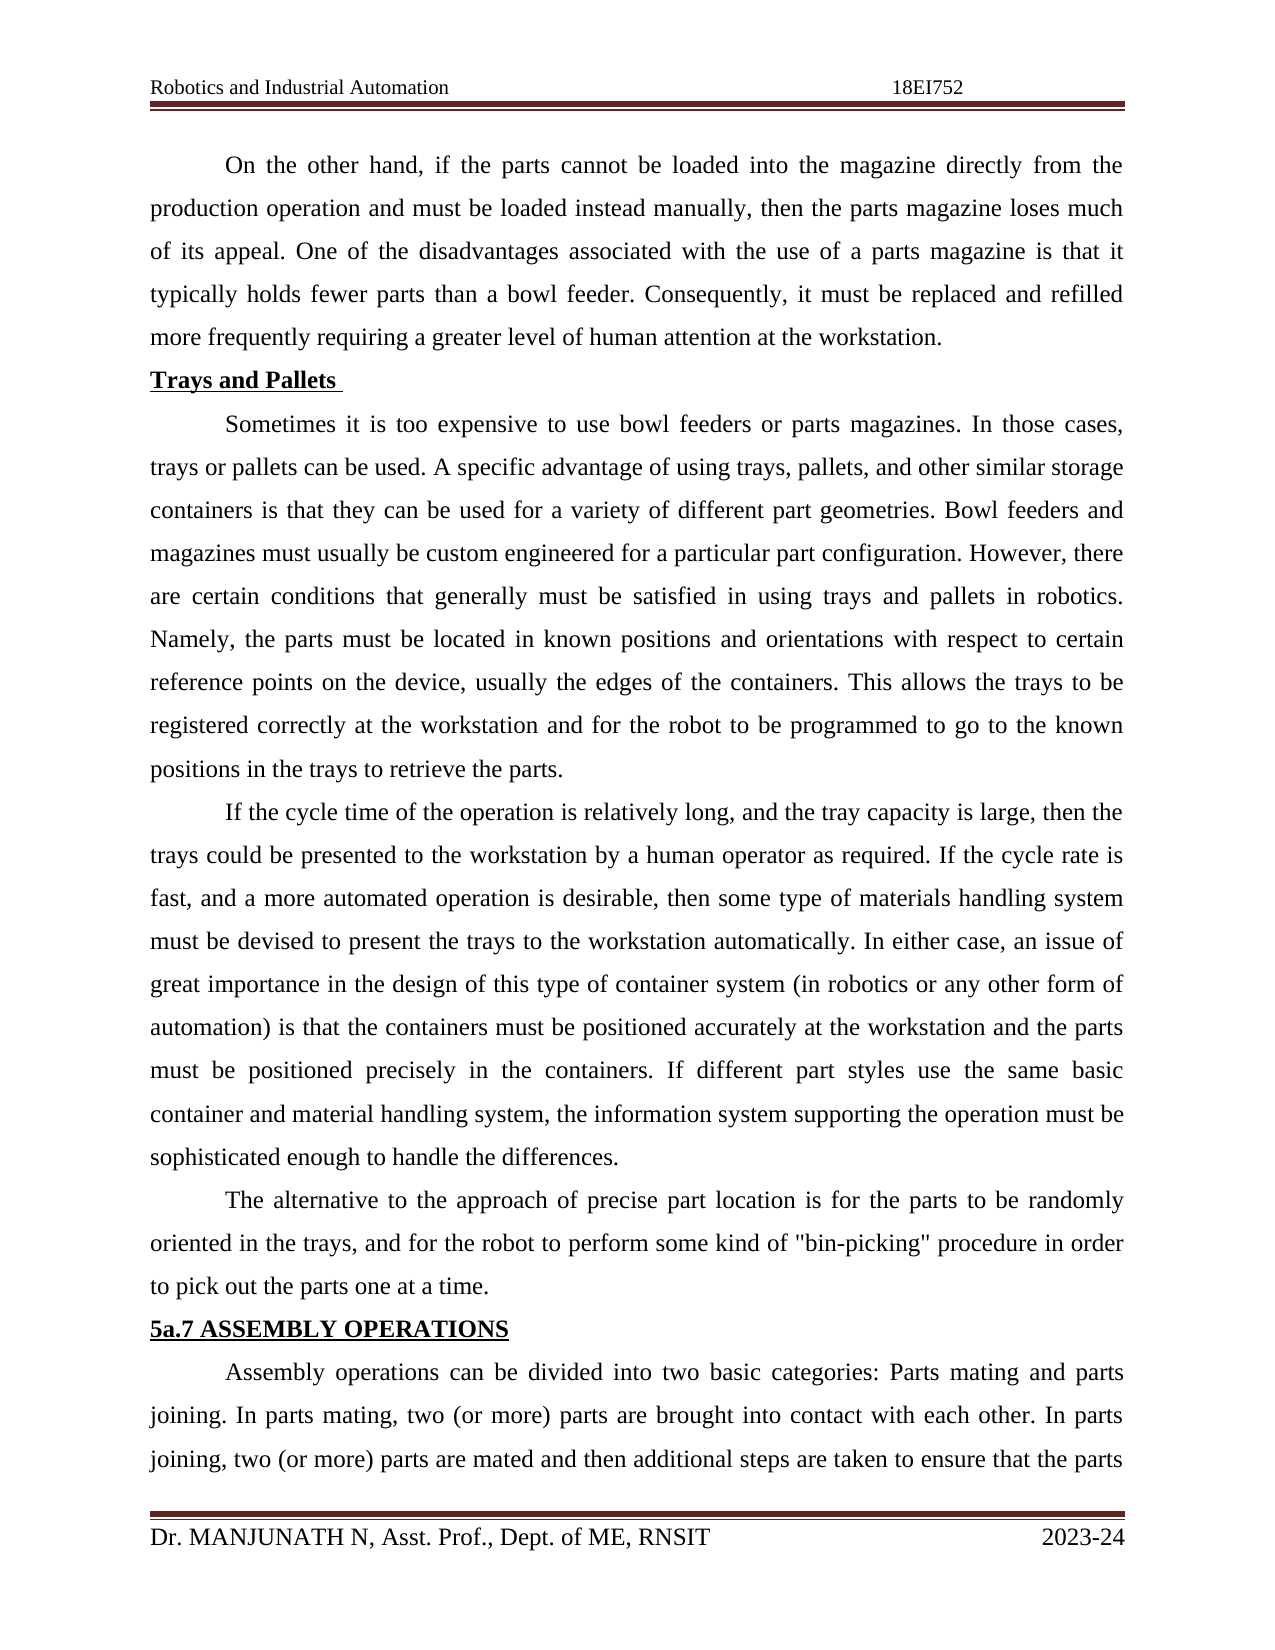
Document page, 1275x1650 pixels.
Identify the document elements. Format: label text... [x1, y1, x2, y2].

text On the other hand, if the parts cannot be loaded into the magazine directly from the production operation and must be loaded instead manually, then the parts magazine loses much of its appeal. One of the disadvantages associated with the use of a parts magazine is that it typically holds fewer parts than a bowl feeder. Consequently, it must be replaced and refilled more frequently requiring a greater level of human attention at the workstation. [150, 150, 1125, 351]
text The alternative to the approach of precise part location is for the parts to be randomly oriented in the trays, and for the robot to perform some kind of "bin-picking" procedure in order to pick out the parts one at a time. [150, 1185, 1125, 1300]
text If the cycle time of the operation is relatively long, and the tray capacity is large, then the trays could be presented to the workstation by a human operator as required. If the cycle rate is fast, and a more automated operation is desirable, then some type of materials handling system must be devised to present the trays to the workstation automatically. In either case, an issue of great importance in the design of this type of container system (in robotics or any other form of automation) is that the containers must be positioned accurately at the workstation and the parts must be positioned precisely in the containers. If different part styles use the same basic container and material handling system, the information system supporting the operation must be sophisticated enough to handle the differences. [150, 797, 1125, 1171]
text 5a.7 ASSEMBLY OPERATIONS [150, 1314, 1125, 1343]
text Sometimes it is too expensive to use bowl feeders or parts magazines. In those cases, trays or pallets can be used. A specific advantage of using trays, pallets, and other similar storage containers is that they can be used for a variety of different part geometries. Bowl feeders and magazines must usually be custom engineered for a particular part configuration. However, there are certain conditions that generally must be satisfied in using trays and pallets in robotics. Namely, the parts must be located in known positions and orientations with respect to certain reference points on the device, usually the edges of the containers. This allows the trays to be registered correctly at the workstation and for the robot to be programmed to go to the known positions in the trays to retrieve the parts. [150, 409, 1125, 782]
text Trays and Pallets [150, 366, 1125, 394]
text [150, 1357, 1125, 1472]
